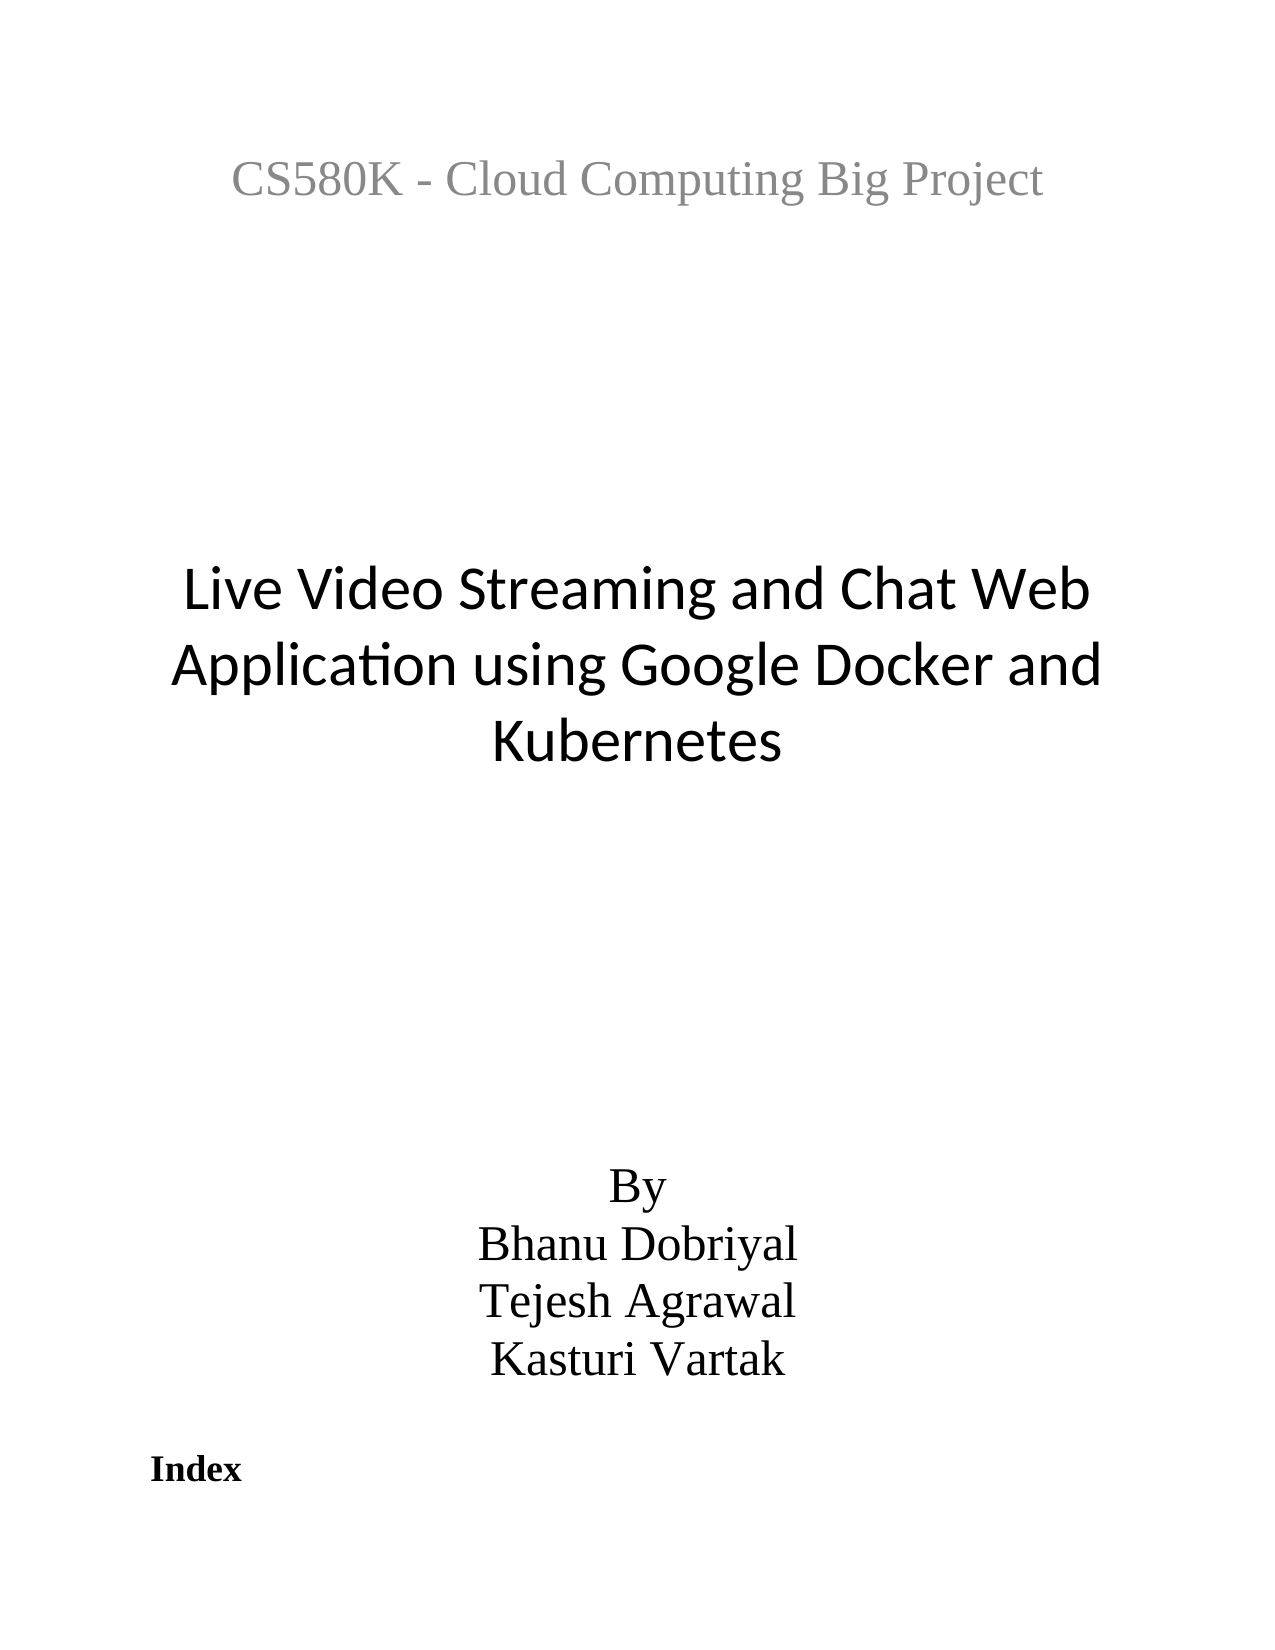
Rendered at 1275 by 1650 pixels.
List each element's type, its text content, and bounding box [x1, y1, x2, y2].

text Live Video Streaming and Chat Web Application using Google Docker and Kubernetes [150, 548, 1125, 777]
text Index [150, 1447, 1125, 1490]
text Bhanu Dobriyal [150, 1214, 1125, 1271]
text By [150, 1156, 1125, 1214]
text Tejesh Agrawal [150, 1271, 1125, 1329]
text CS580K - Cloud Computing Big Project [150, 158, 1125, 204]
text Kasturi Vartak [150, 1329, 1125, 1386]
